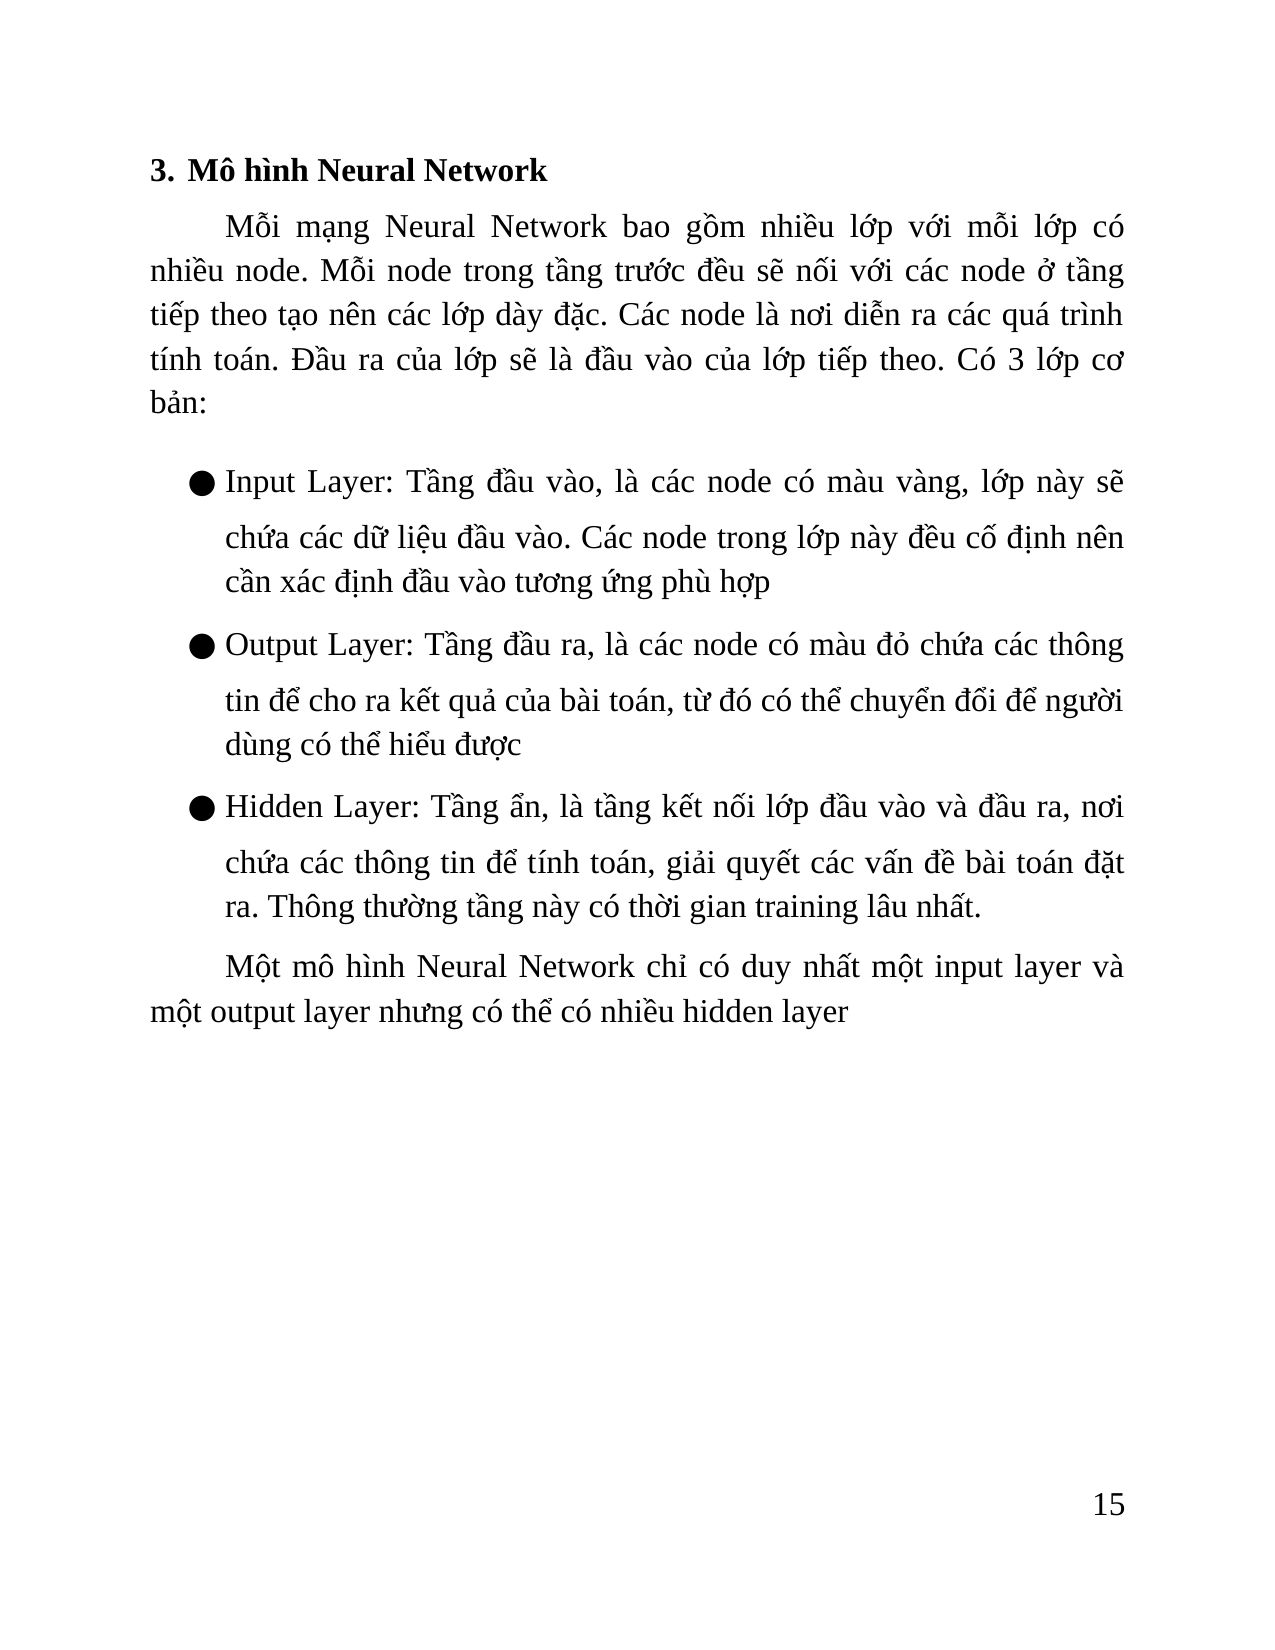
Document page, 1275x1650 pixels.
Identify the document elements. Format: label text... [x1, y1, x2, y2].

list Input Layer: Tầng đầu vào, là các node có màu vàng, lớp này sẽ chứa các dữ liệu đầu vào. Các node trong lớp này đều cố định nên cần xác định đầu vào tương ứng phù hợp [187, 443, 1125, 600]
text Mỗi mạng Neural Network bao gồm nhiều lớp với mỗi lớp có nhiều node. Mỗi node trong tầng trước đều sẽ nối với các node ở tầng tiếp theo tạo nên các lớp dày đặc. Các node là nơi diễn ra các quá trình tính toán. Đầu ra của lớp sẽ là đầu vào của lớp tiếp theo. Có 3 lớp cơ bản: [150, 207, 1125, 421]
list Hidden Layer: Tầng ẩn, là tầng kết nối lớp đầu vào và đầu ra, nơi chứa các thông tin để tính toán, giải quyết các vấn đề bài toán đặt ra. Thông thường tầng này có thời gian training lâu nhất. [187, 768, 1125, 924]
subtitle Mô hình Neural Network [150, 150, 1125, 188]
list Output Layer: Tầng đầu ra, là các node có màu đỏ chứa các thông tin để cho ra kết quả của bài toán, từ đó có thể chuyển đổi để người dùng có thể hiểu được [187, 606, 1125, 762]
text Một mô hình Neural Network chỉ có duy nhất một input layer và một output layer nhưng có thể có nhiều hidden layer [150, 947, 1125, 1029]
